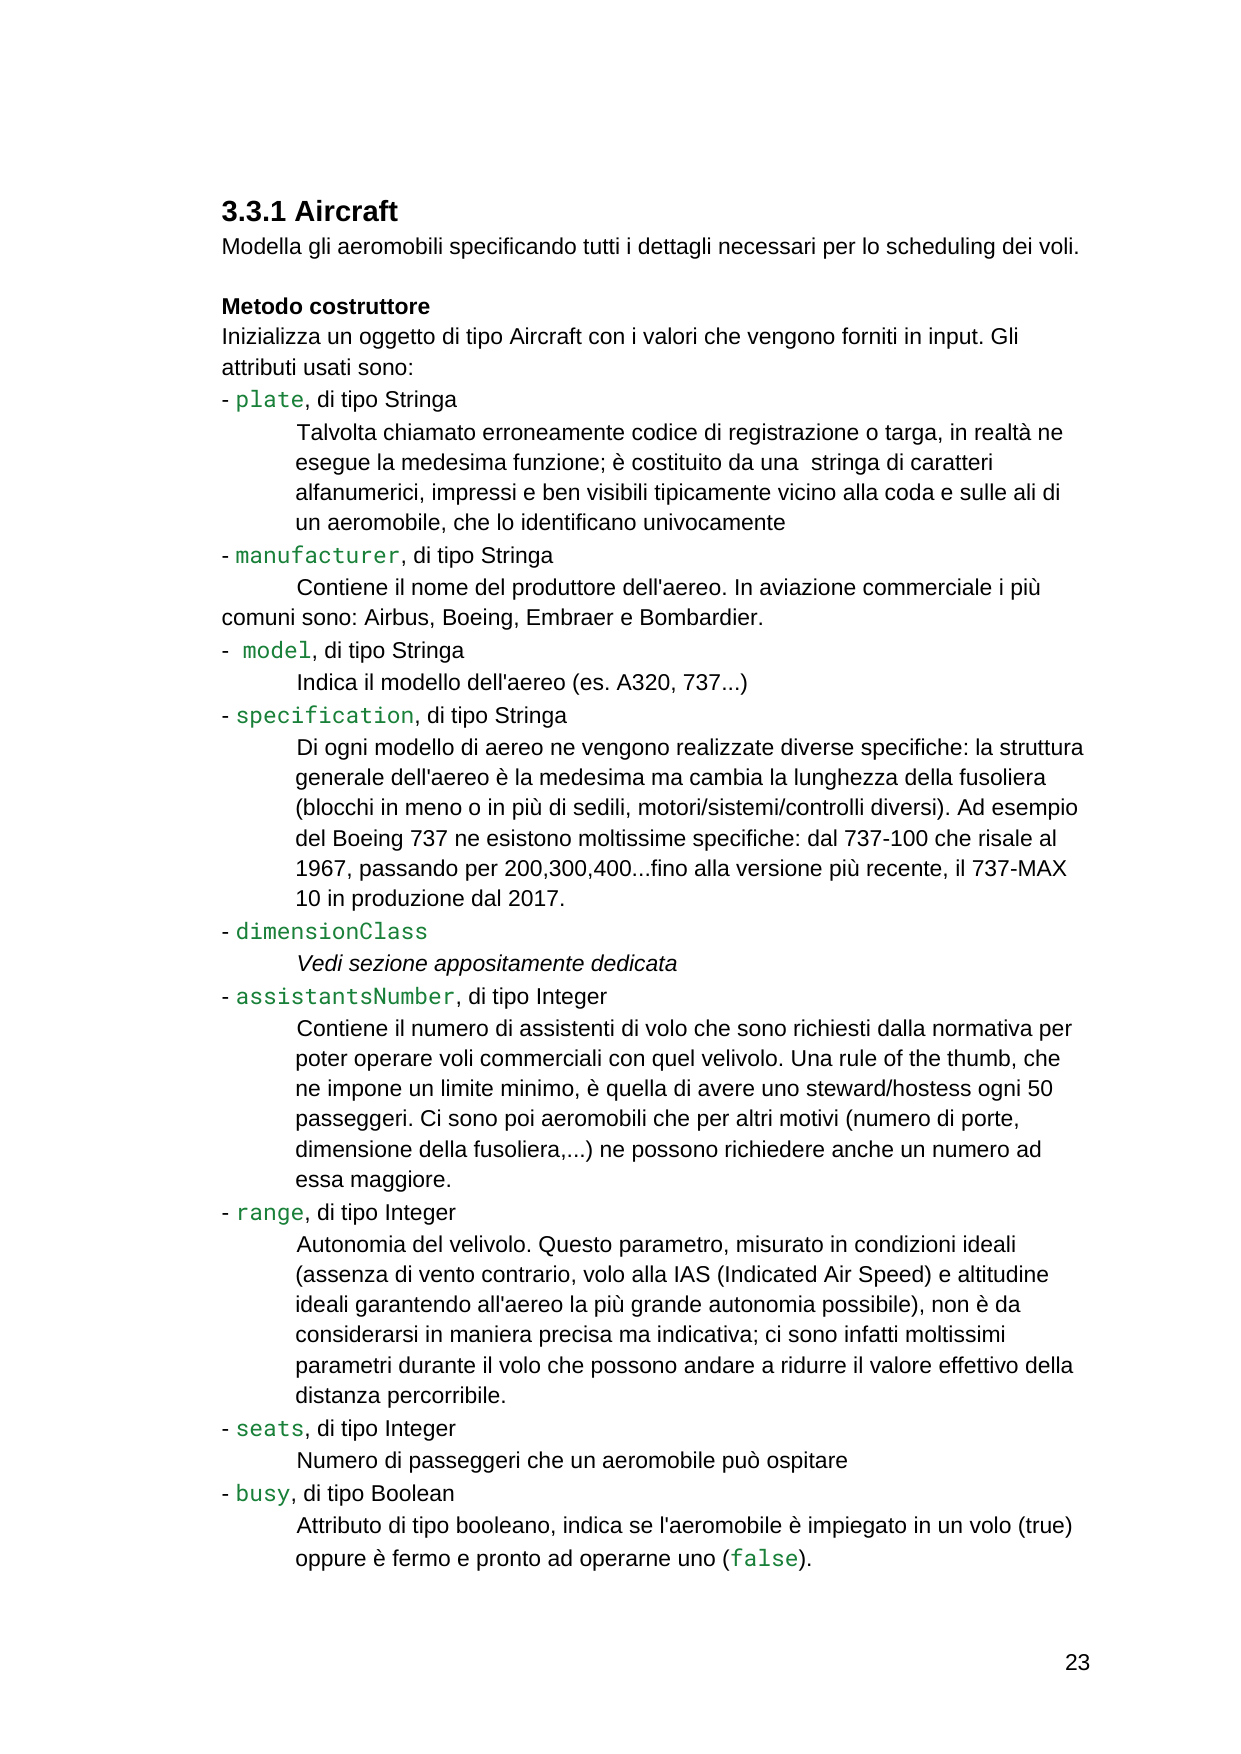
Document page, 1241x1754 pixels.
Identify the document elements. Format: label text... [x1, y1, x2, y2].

text - dimensionClass [221, 915, 1090, 945]
text Autonomia del velivolo. Questo parametro, misurato in condizioni ideali (assenza di vento contrario, volo alla IAS (Indicated Air Speed) e altitudine ideali garantendo all'aereo la più grande autonomia possibile), non è da considerarsi in maniera precisa ma indicativa; ci sono infatti moltissimi parametri durante il volo che possono andare a ridurre il valore effettivo della distanza percorribile. [295, 1231, 1090, 1408]
text - assistantsNumber, di tipo Integer [221, 980, 1090, 1010]
text Attributo di tipo booleano, indica se l'aeromobile è impiegato in un volo (true) oppure è fermo e pronto ad operarne uno (false). [295, 1512, 1090, 1573]
text - busy, di tipo Boolean [221, 1477, 1090, 1507]
text 3.3.1 Aircraft [221, 194, 1090, 228]
text - seats, di tipo Integer [221, 1412, 1090, 1442]
text Talvolta chiamato erroneamente codice di registrazione o targa, in realtà ne esegue la medesima funzione; è costituito da una stringa di caratteri alfanumerici, impressi e ben visibili tipicamente vicino alla coda e sulle ali di un aeromobile, che lo identificano univocamente [295, 418, 1090, 535]
text - range, di tipo Integer [221, 1196, 1090, 1226]
text Contiene il numero di assistenti di volo che sono richiesti dalla normativa per poter operare voli commerciali con quel velivolo. Una rule of the thumb, che ne impone un limite minimo, è quella di avere uno steward/hostess ogni 50 passeggeri. Ci sono poi aeromobili che per altri motivi (numero di porte, dimensione della fusoliera,...) ne possono richiedere anche un numero ad essa maggiore. [295, 1015, 1090, 1192]
text - manufacturer, di tipo Stringa [221, 539, 1090, 569]
text Indica il modello dell'aereo (es. A320, 737...) [221, 669, 1090, 695]
text Modella gli aeromobili specificando tutti i dettagli necessari per lo scheduling dei voli. [221, 233, 1090, 259]
text - plate, di tipo Stringa [221, 384, 1090, 414]
text Di ogni modello di aereo ne vengono realizzate diverse specifiche: la struttura generale dell'aereo è la medesima ma cambia la lunghezza della fusoliera (blocchi in meno o in più di sedili, motori/sistemi/controlli diversi). Ad esempio del Boeing 737 ne esistono moltissime specifiche: dal 737-100 che risale al 1967, passando per 200,300,400...fino alla versione più recente, il 737-MAX 10 in produzione dal 2017. [295, 734, 1090, 911]
text Inizializza un oggetto di tipo Aircraft con i valori che vengono forniti in input. Gli attributi usati sono: [221, 323, 1090, 380]
text Numero di passeggeri che un aeromobile può ospitare [221, 1447, 1090, 1473]
text Metodo costruttore [221, 293, 1090, 319]
text Vedi sezione appositamente dedicata [221, 950, 1090, 976]
text - specification, di tipo Stringa [221, 699, 1090, 729]
text - model, di tipo Stringa [221, 634, 1090, 664]
text Contiene il nome del produttore dell'aereo. In aviazione commerciale i più comuni sono: Airbus, Boeing, Embraer e Bombardier. [221, 574, 1090, 631]
